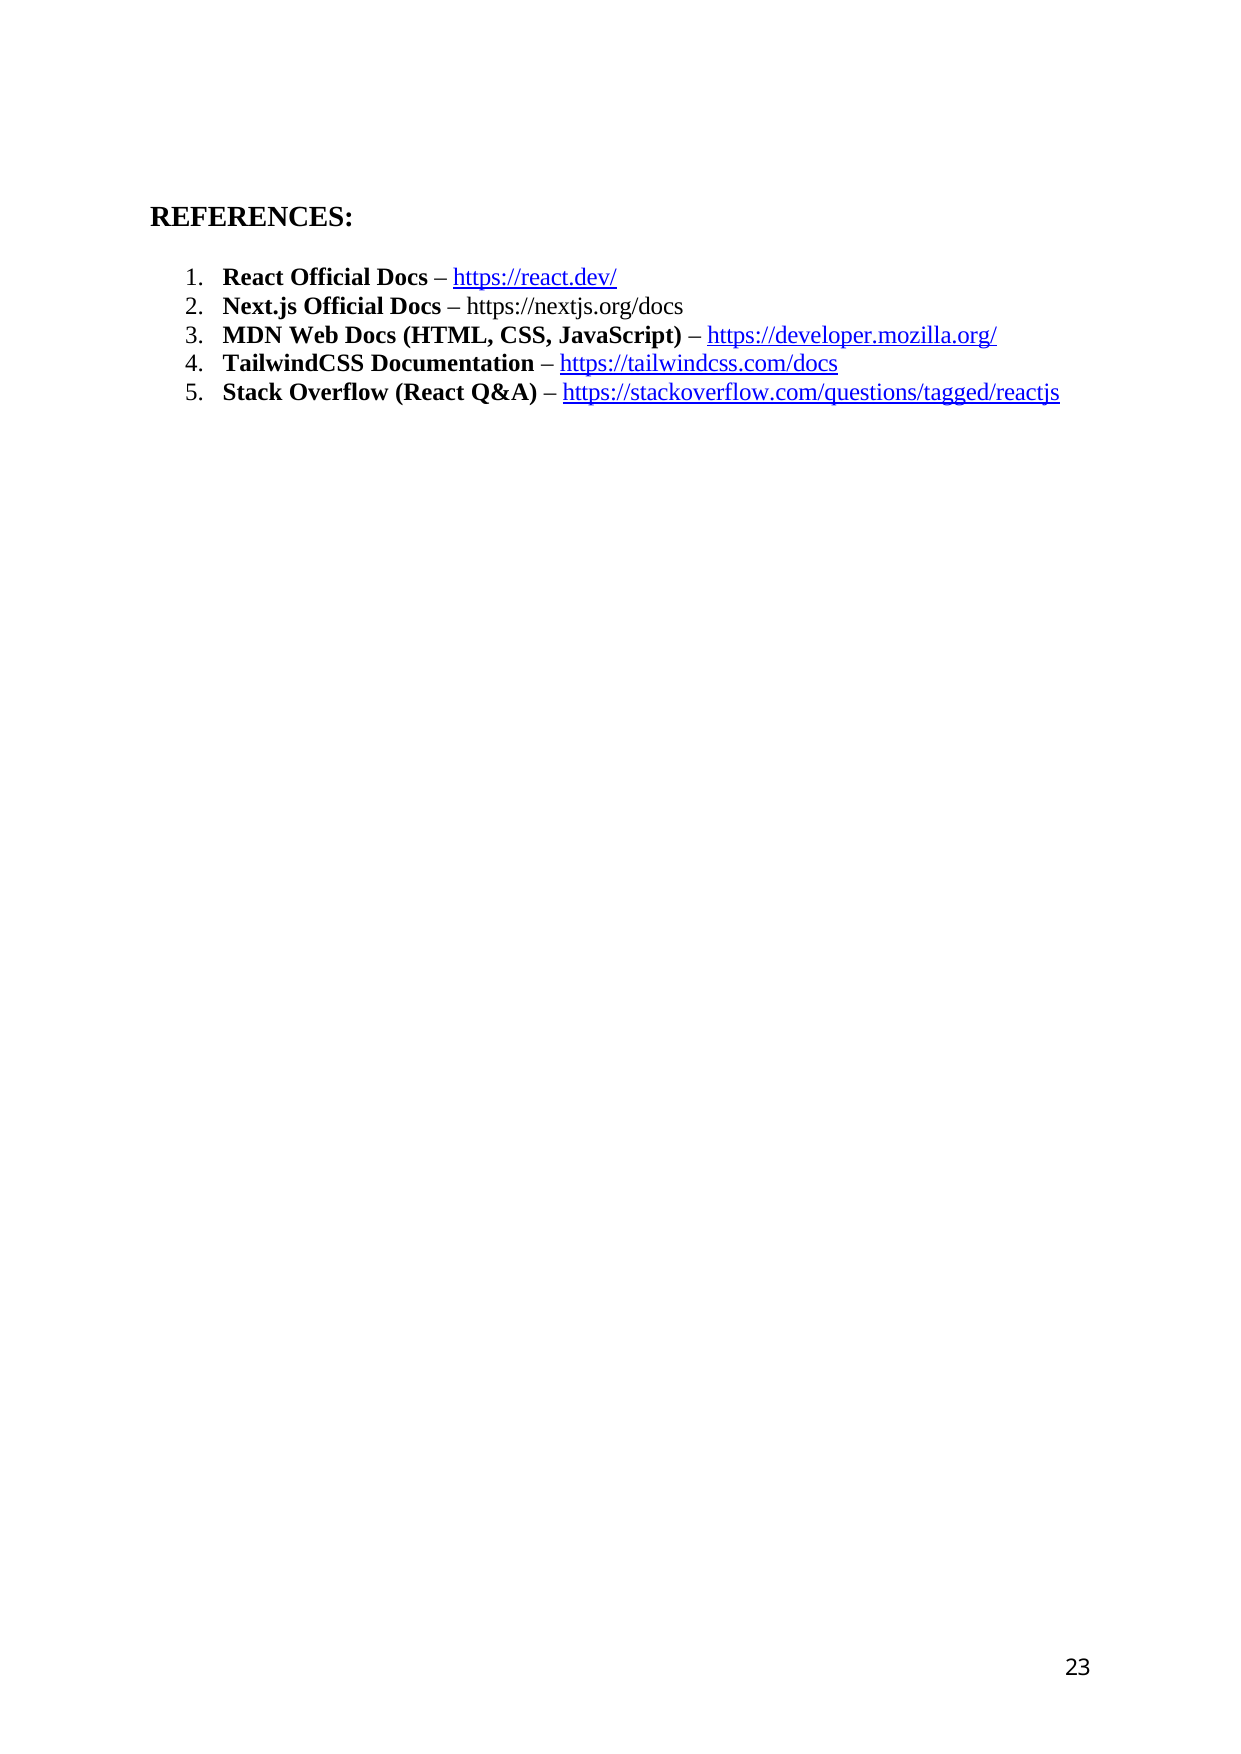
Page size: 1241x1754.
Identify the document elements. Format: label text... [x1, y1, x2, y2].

list MDN Web Docs (HTML, CSS, JavaScript) – https://developer.mozilla.org/ [185, 320, 1166, 348]
text REFERENCES: [150, 199, 1166, 233]
list Next.js Official Docs – https://nextjs.org/docs [185, 291, 1166, 320]
list TailwindCSS Documentation – https://tailwindcss.com/docs [185, 348, 1166, 377]
list React Official Docs – https://react.dev/ [185, 262, 1166, 291]
list Stack Overflow (React Q&A) – https://stackoverflow.com/questions/tagged/reactjs [185, 377, 1166, 406]
